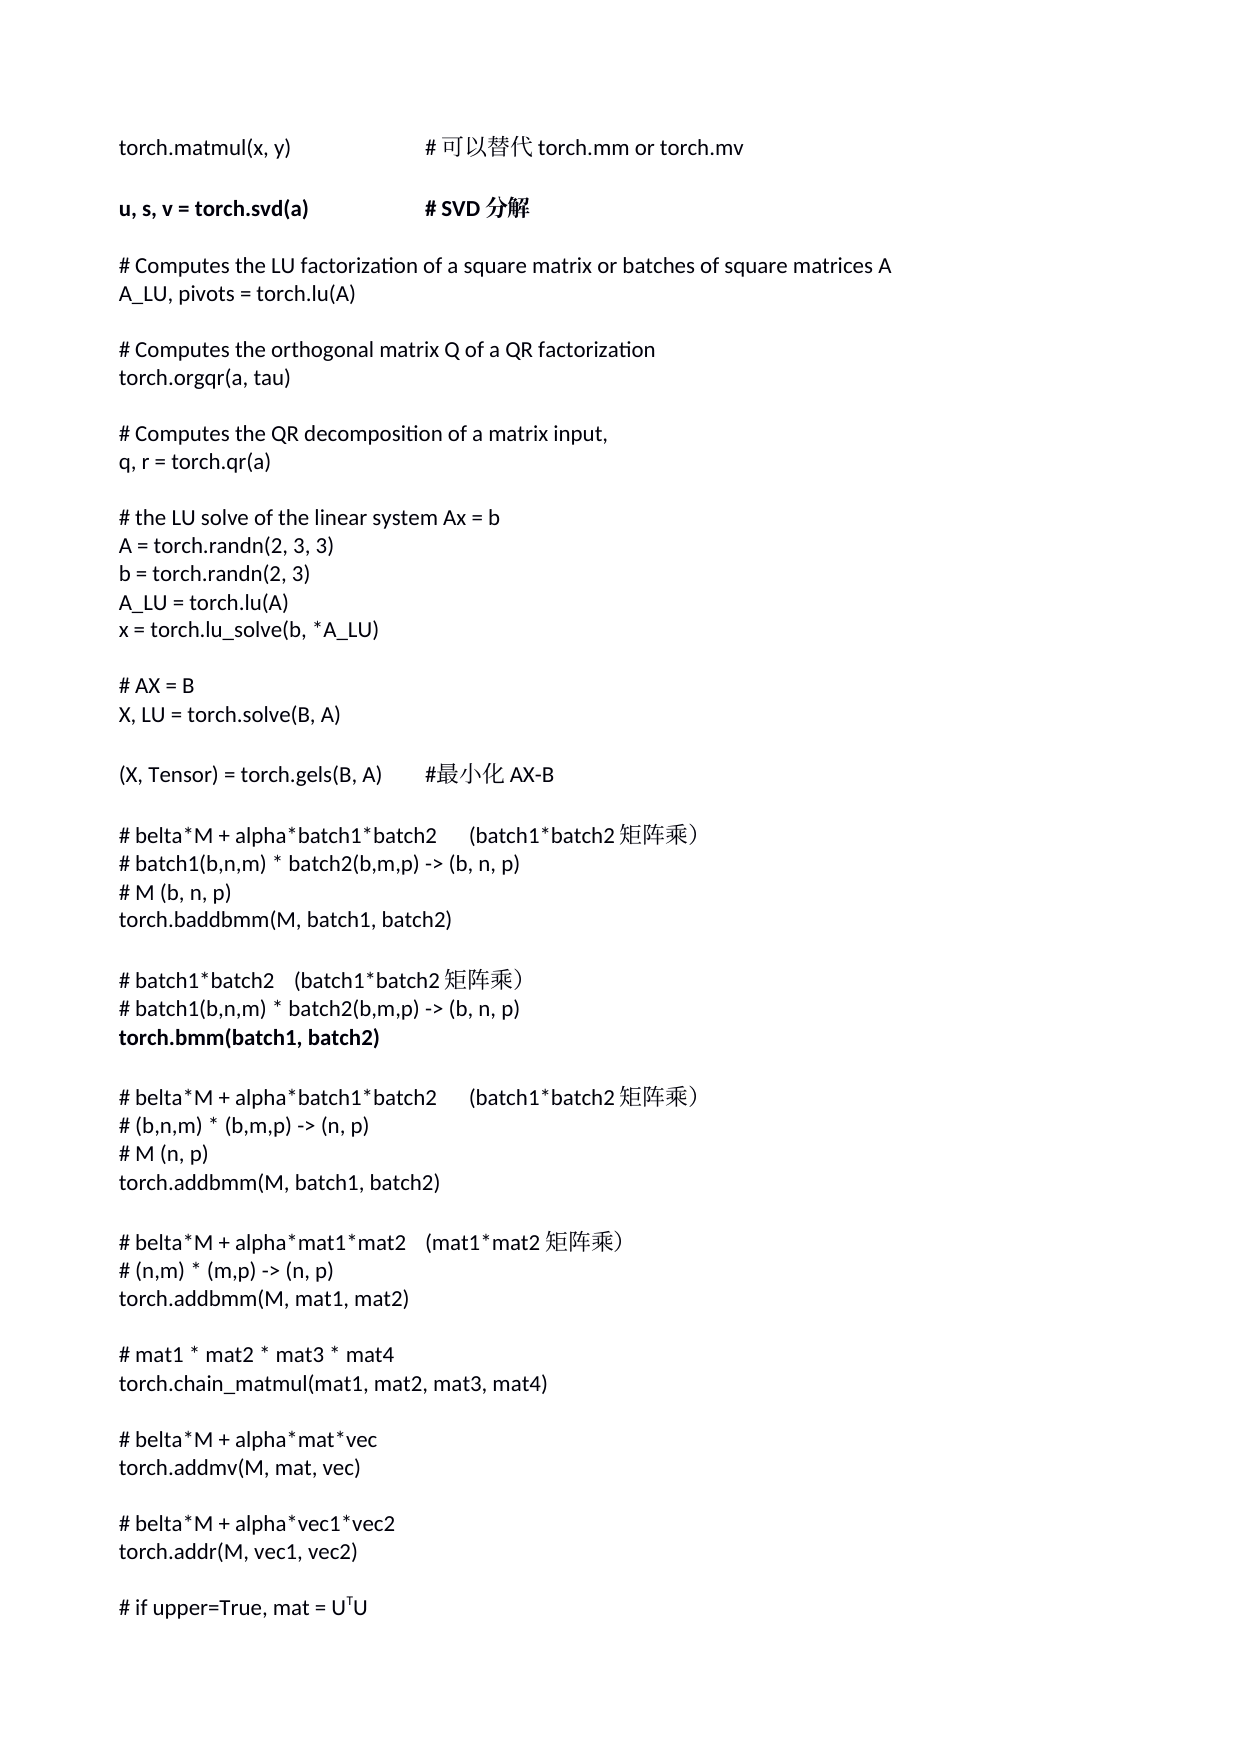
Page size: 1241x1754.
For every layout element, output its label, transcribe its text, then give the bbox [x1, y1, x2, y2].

text torch.baddbmm(M, batch1, batch2) [118, 906, 1122, 934]
text # AX = B [118, 672, 1122, 700]
text # Computes the orthogonal matrix Q of a QR factorization [118, 335, 1122, 363]
text torch.addmv(M, mat, vec) [118, 1453, 1122, 1481]
text A = torch.randn(2, 3, 3) [118, 532, 1122, 559]
text # belta*M + alpha*mat1*mat2 (mat1*mat2矩阵乘） [118, 1224, 1122, 1257]
text # batch1(b,n,m) * batch2(b,m,p) -> (b, n, p) [118, 994, 1122, 1023]
text torch.addbmm(M, batch1, batch2) [118, 1168, 1122, 1196]
text # M (b, n, p) [118, 878, 1122, 906]
text A_LU = torch.lu(A) [118, 588, 1122, 616]
text # M (n, p) [118, 1139, 1122, 1168]
text # mat1 * mat2 * mat3 * mat4 [118, 1341, 1122, 1369]
text # (n,m) * (m,p) -> (n, p) [118, 1257, 1122, 1284]
text torch.matmul(x, y) # 可以替代torch.mm or torch.mv [118, 129, 1122, 162]
text torch.addr(M, vec1, vec2) [118, 1537, 1122, 1565]
text torch.chain_matmul(mat1, mat2, mat3, mat4) [118, 1369, 1122, 1397]
text # Computes the LU factorization of a square matrix or batches of square matrices A [118, 251, 1122, 279]
text # (b,n,m) * (b,m,p) -> (n, p) [118, 1112, 1122, 1139]
text # batch1*batch2 (batch1*batch2矩阵乘） [118, 962, 1122, 994]
text x = torch.lu_solve(b, *A_LU) [118, 616, 1122, 644]
text # batch1(b,n,m) * batch2(b,m,p) -> (b, n, p) [118, 849, 1122, 878]
text # the LU solve of the linear system Ax = b [118, 503, 1122, 532]
text torch.bmm(batch1, batch2) [118, 1023, 1122, 1051]
text X, LU = torch.solve(B, A) [118, 700, 1122, 728]
text (X, Tensor) = torch.gels(B, A) #最小化AX-B [118, 756, 1122, 789]
text # belta*M + alpha*vec1*vec2 [118, 1509, 1122, 1537]
text # if upper=True, mat = UTU [118, 1593, 1122, 1621]
text u, s, v = torch.svd(a) # SVD分解 [118, 190, 1122, 223]
text q, r = torch.qr(a) [118, 447, 1122, 476]
text # belta*M + alpha*batch1*batch2 (batch1*batch2矩阵乘） [118, 817, 1122, 849]
text b = torch.randn(2, 3) [118, 559, 1122, 588]
text # belta*M + alpha*mat*vec [118, 1425, 1122, 1453]
text # belta*M + alpha*batch1*batch2 (batch1*batch2矩阵乘） [118, 1079, 1122, 1112]
text # Computes the QR decomposition of a matrix input, [118, 419, 1122, 447]
text torch.addbmm(M, mat1, mat2) [118, 1284, 1122, 1313]
text A_LU, pivots = torch.lu(A) [118, 279, 1122, 307]
text torch.orgqr(a, tau) [118, 363, 1122, 391]
